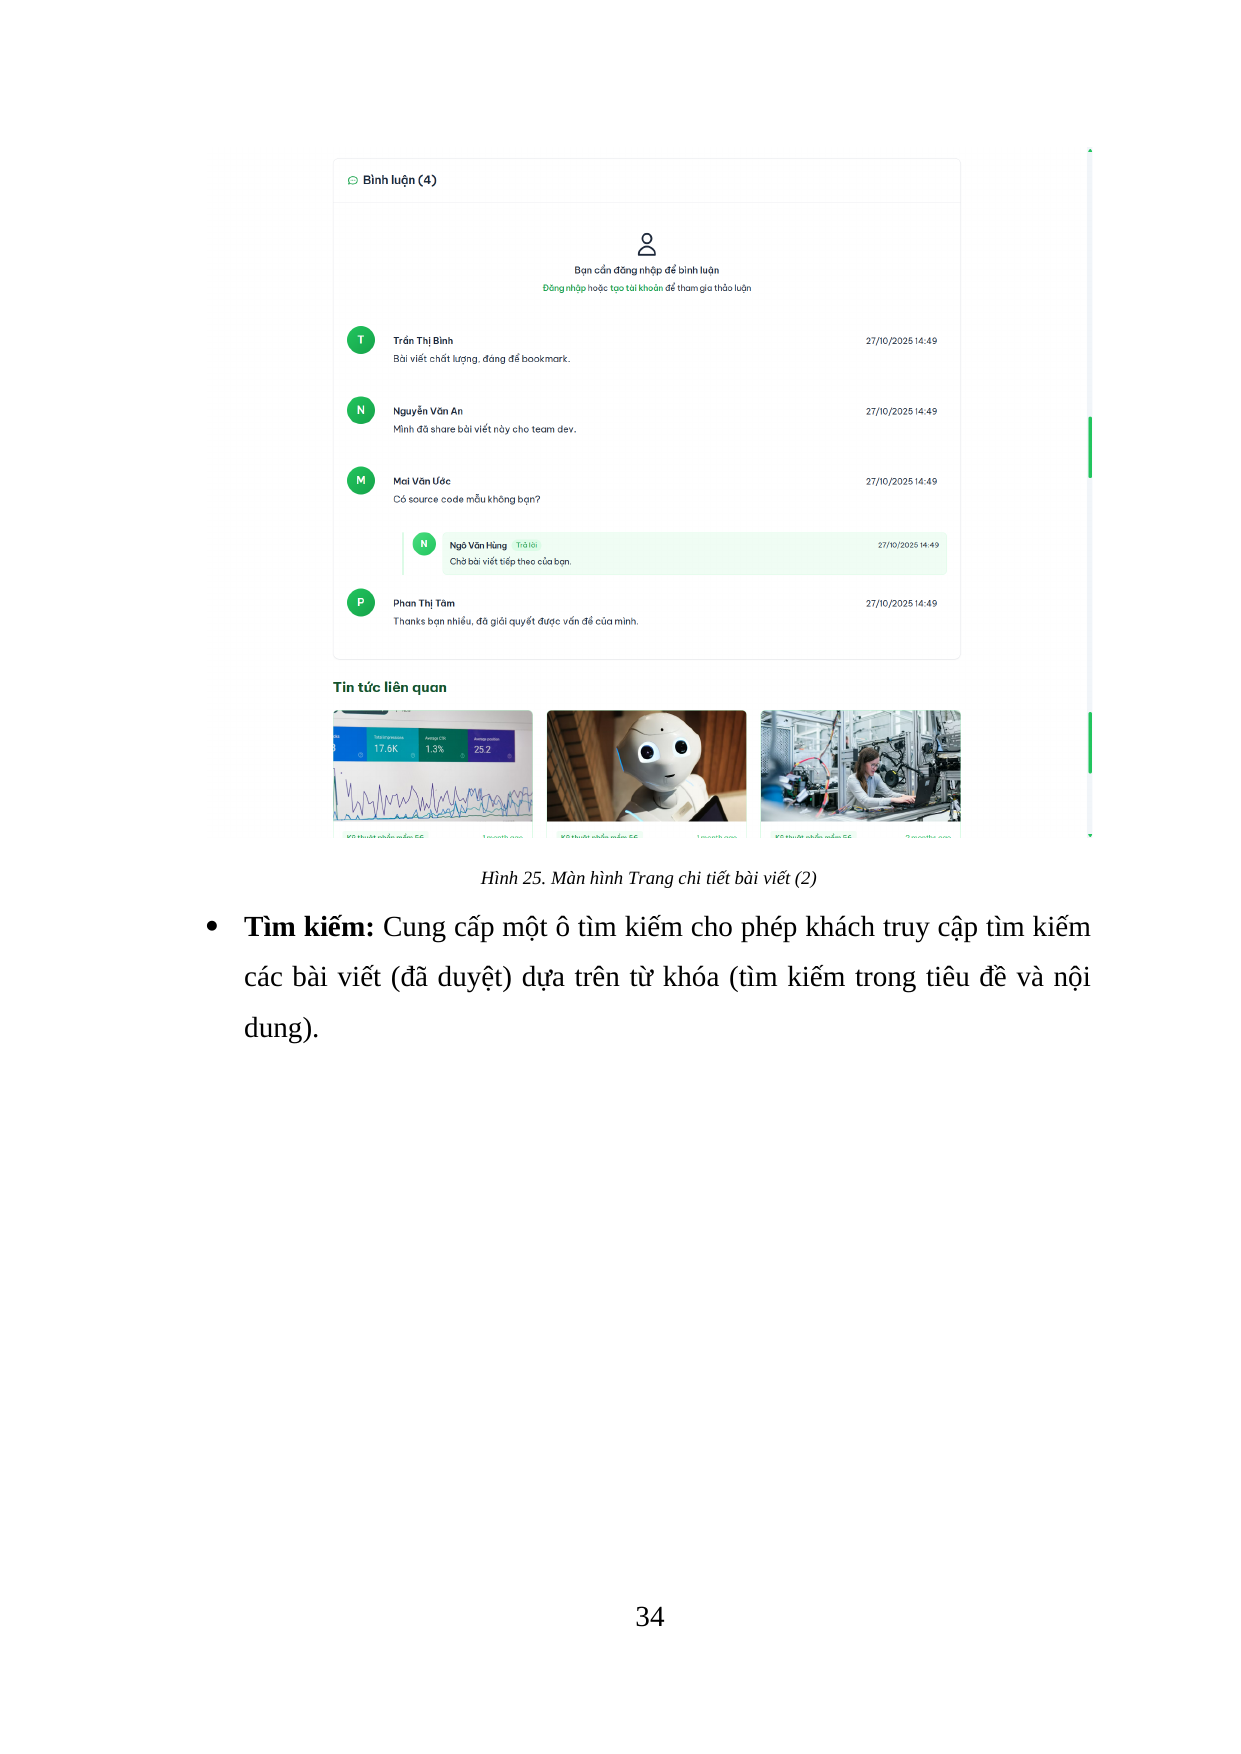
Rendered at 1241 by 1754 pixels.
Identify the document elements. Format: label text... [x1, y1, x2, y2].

picture [206, 147, 1093, 838]
list Tìm kiếm: Cung cấp một ô tìm kiếm cho phép khách truy cập tìm kiếm các bài viết (đã duyệt) dựa trên từ khóa (tìm kiếm trong tiêu đề và nội dung). [207, 909, 1092, 1043]
text Hình 25. Màn hình Trang chi tiết bài viết (2) [207, 867, 1092, 888]
